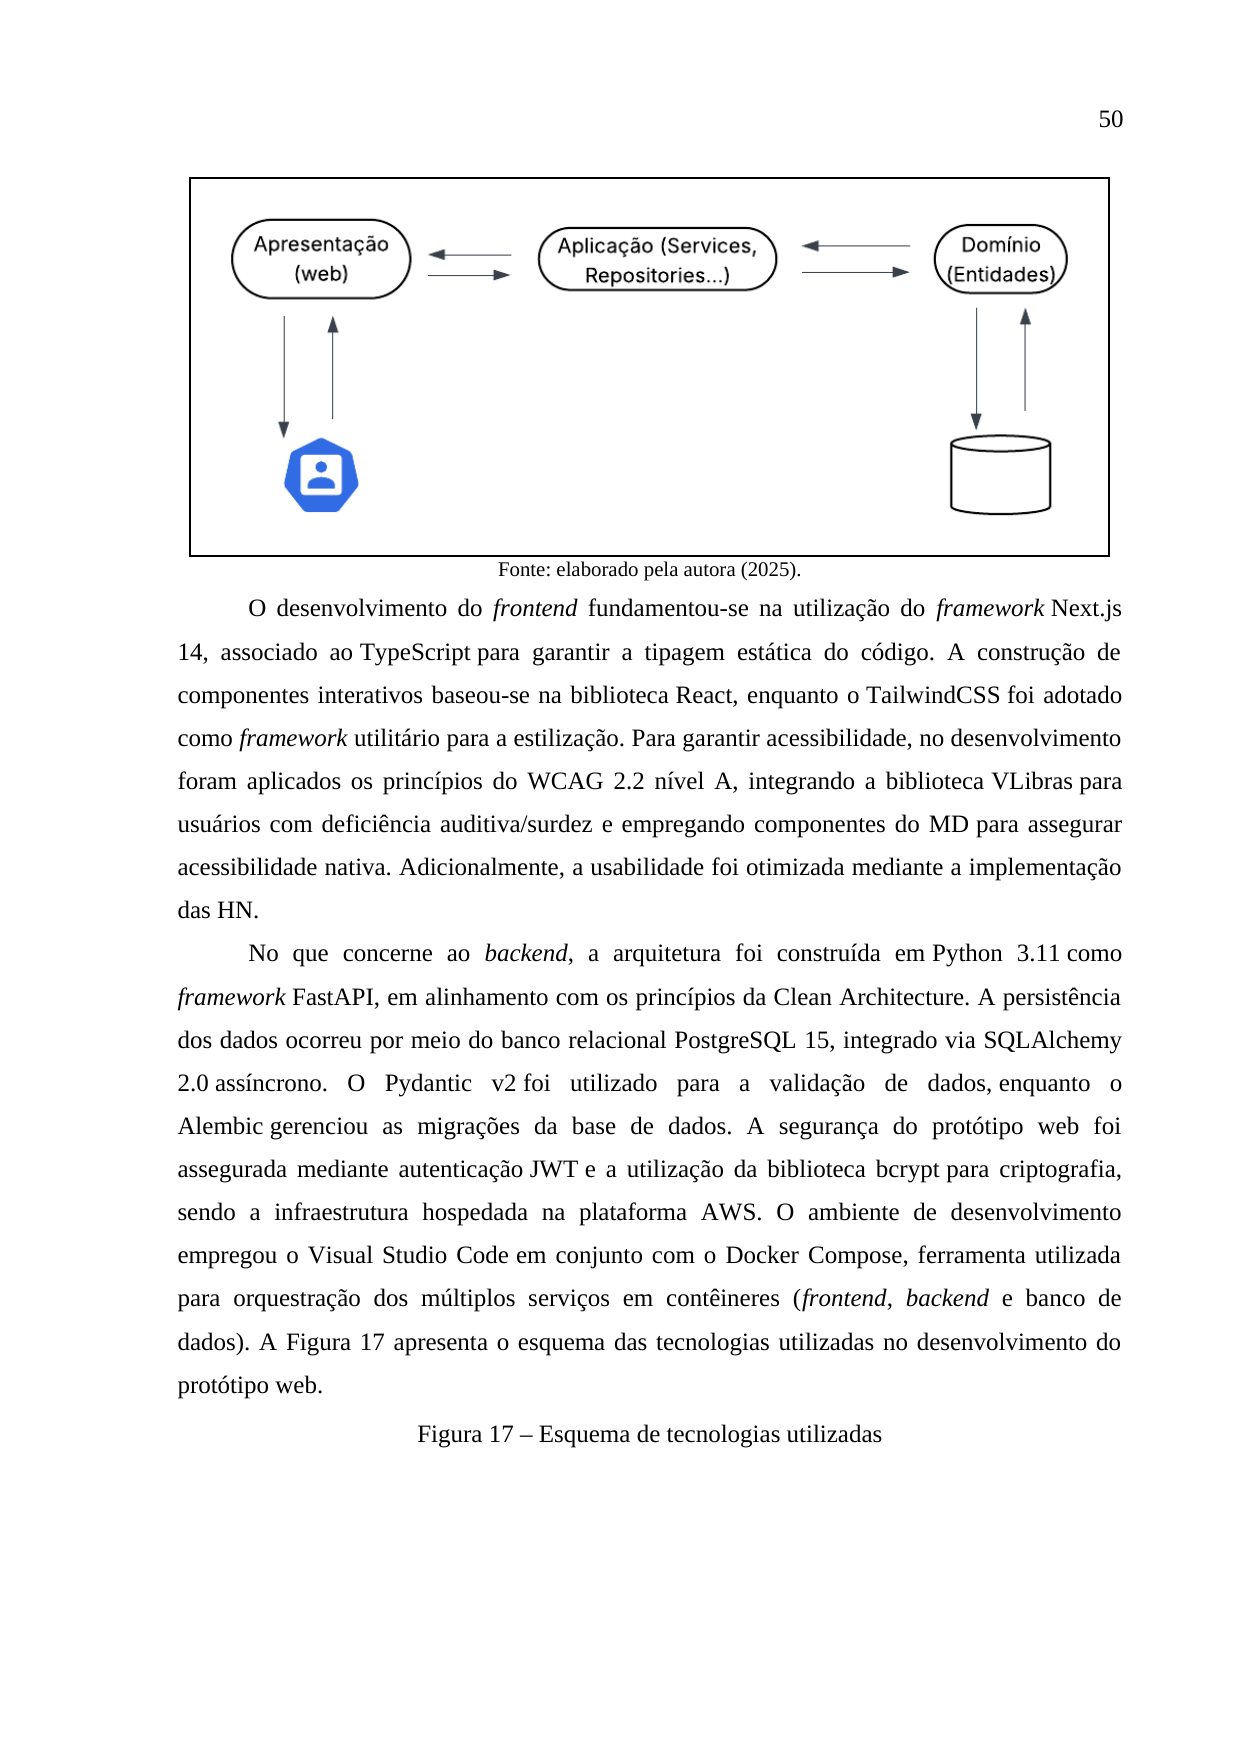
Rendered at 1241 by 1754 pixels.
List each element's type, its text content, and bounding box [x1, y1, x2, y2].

text No que concerne ao backend, a arquitetura foi construída em Python 3.11 como framework FastAPI, em alinhamento com os princípios da Clean Architecture. A persistência dos dados ocorreu por meio do banco relacional PostgreSQL 15, integrado via SQLAlchemy 2.0 assíncrono. O Pydantic v2 foi utilizado para a validação de dados, enquanto o Alembic gerenciou as migrações da base de dados. A segurança do protótipo web foi assegurada mediante autenticação JWT e a utilização da biblioteca bcrypt para criptografia, sendo a infraestrutura hospedada na plataforma AWS. O ambiente de desenvolvimento empregou o Visual Studio Code em conjunto com o Docker Compose, ferramenta utilizada para orquestração dos múltiplos serviços em contêineres (frontend, backend e banco de dados). A Figura 17 apresenta o esquema das tecnologias utilizadas no desenvolvimento do protótipo web. [177, 938, 1122, 1398]
text O desenvolvimento do frontend fundamentou-se na utilização do framework Next.js 14, associado ao TypeScript para garantir a tipagem estática do código. A construção de componentes interativos baseou-se na biblioteca React, enquanto o TailwindCSS foi adotado como framework utilitário para a estilização. Para garantir acessibilidade, no desenvolvimento foram aplicados os princípios do WCAG 2.2 nível A, integrando a biblioteca VLibras para usuários com deficiência auditiva/surdez e empregando componentes do MD para assegurar acessibilidade nativa. Adicionalmente, a usabilidade foi otimizada mediante a implementação das HN. [177, 593, 1122, 924]
picture [191, 179, 1108, 555]
text Fonte: elaborado pela autora (2025). [177, 557, 1122, 581]
